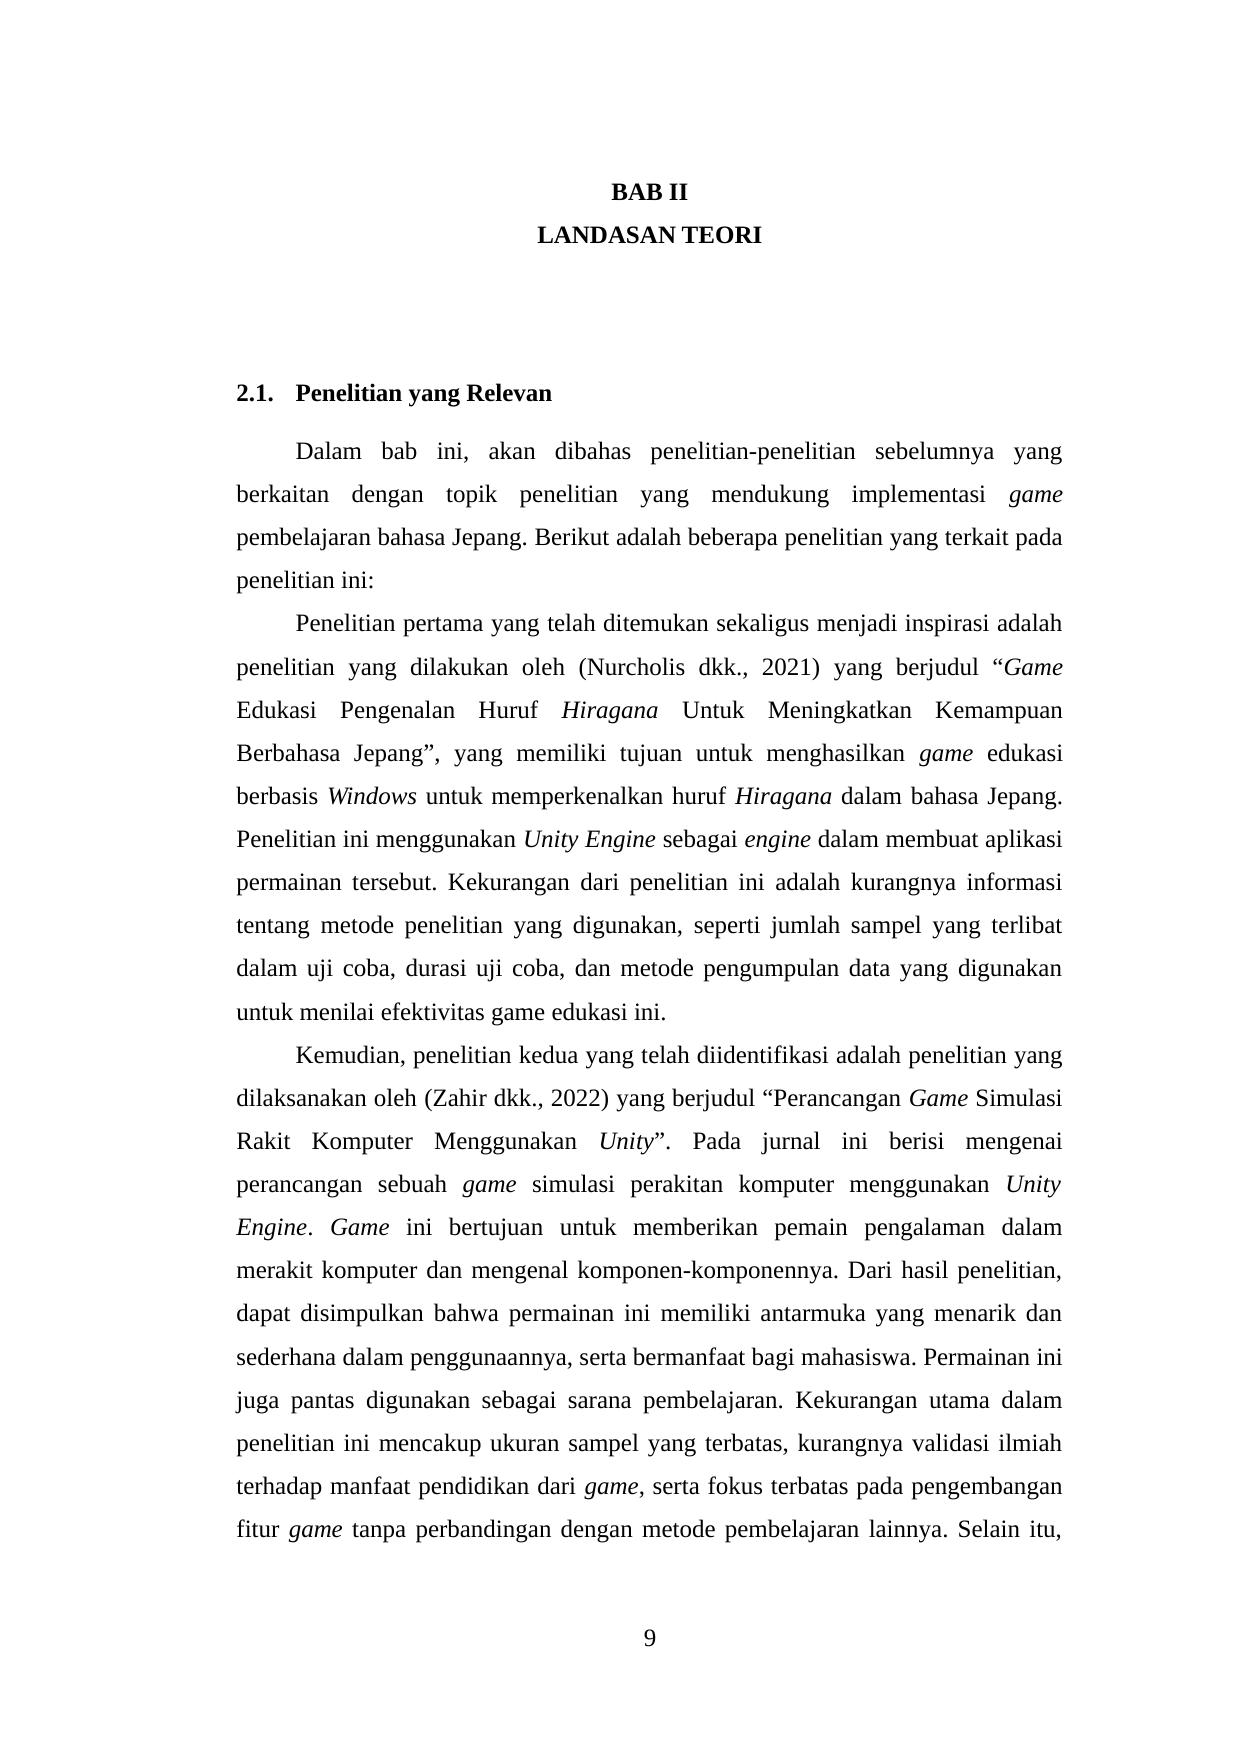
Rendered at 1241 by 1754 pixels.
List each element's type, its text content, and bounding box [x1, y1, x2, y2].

subtitle BAB II LANDASAN TEORI [236, 177, 1063, 249]
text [236, 1040, 1063, 1543]
subtitle Penelitian yang Relevan [236, 378, 1063, 407]
text Penelitian pertama yang telah ditemukan sekaligus menjadi inspirasi adalah penelitian yang dilakukan oleh yang berjudul “Game Edukasi Pengenalan Huruf Hiragana Untuk Meningkatkan Kemampuan Berbahasa Jepang”, yang memiliki tujuan untuk menghasilkan game edukasi berbasis Windows untuk memperkenalkan huruf Hiragana dalam bahasa Jepang. Penelitian ini menggunakan Unity Engine sebagai engine dalam membuat aplikasi permainan tersebut. Kekurangan dari penelitian ini adalah kurangnya informasi tentang metode penelitian yang digunakan, seperti jumlah sampel yang terlibat dalam uji coba, durasi uji coba, dan metode pengumpulan data yang digunakan untuk menilai efektivitas game edukasi ini. [236, 608, 1063, 1025]
text Dalam bab ini, akan dibahas penelitian-penelitian sebelumnya yang berkaitan dengan topik penelitian yang mendukung implementasi game pembelajaran bahasa Jepang. Berikut adalah beberapa penelitian yang terkait pada penelitian ini: [236, 436, 1063, 594]
